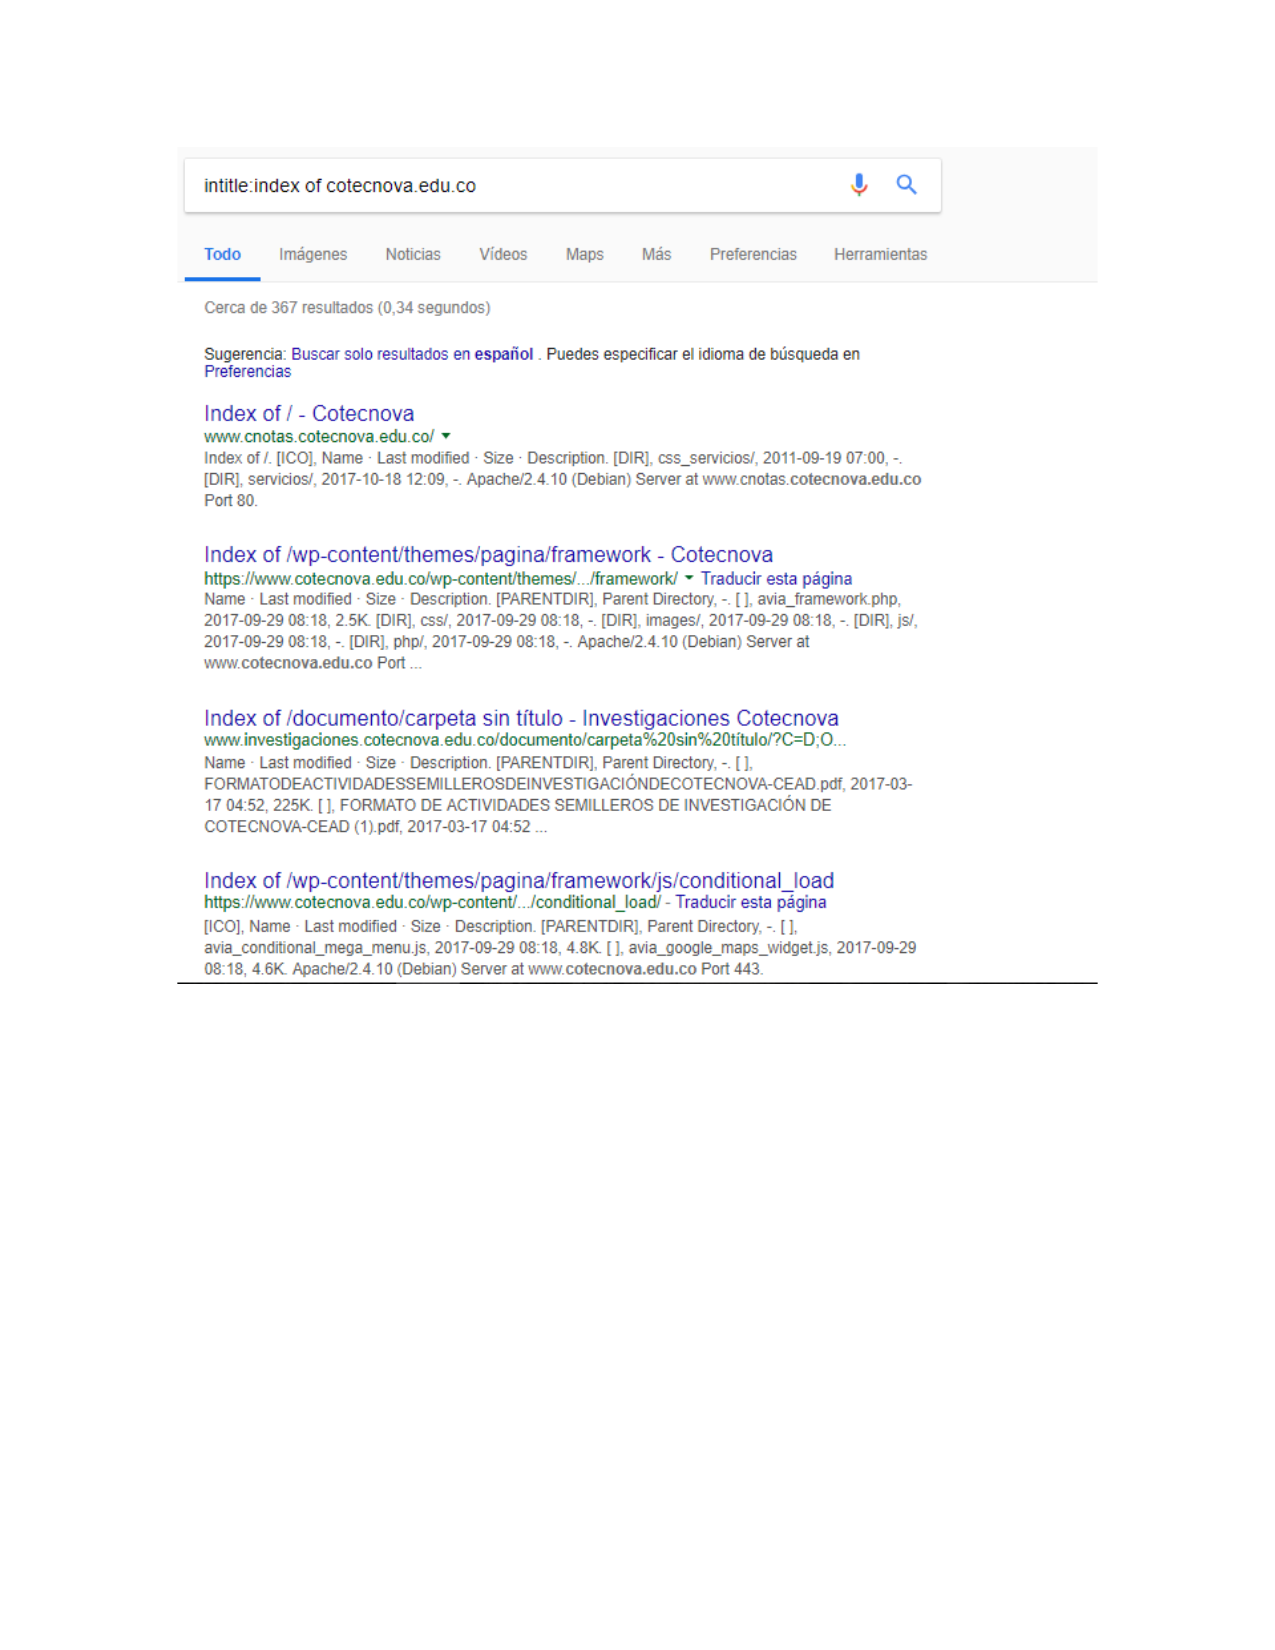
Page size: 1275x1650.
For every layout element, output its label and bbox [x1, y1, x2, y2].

picture [177, 147, 1098, 984]
